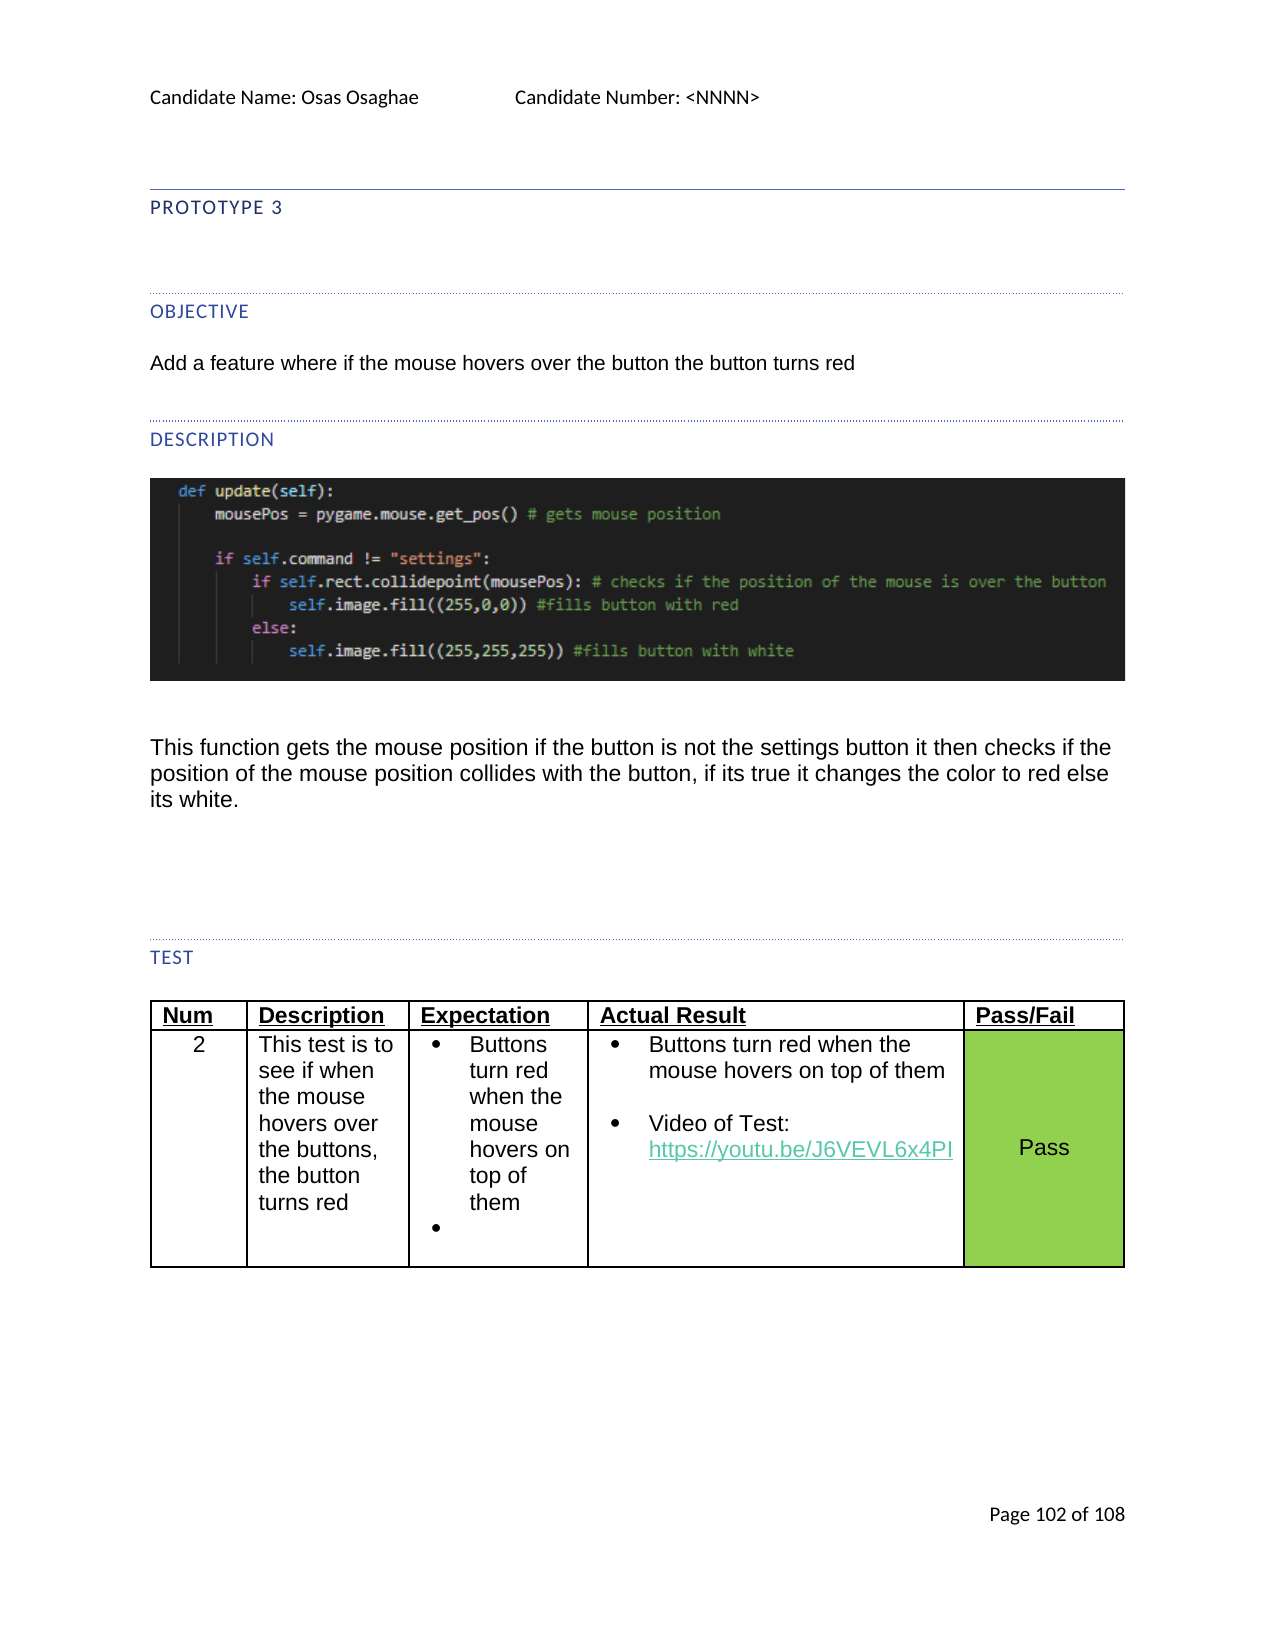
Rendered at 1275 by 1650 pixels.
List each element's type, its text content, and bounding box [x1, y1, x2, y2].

table_header Actual Result [589, 1002, 963, 1028]
subtitle Description [150, 420, 1125, 451]
table_header Num [152, 1002, 246, 1028]
subtitle Prototype 3 [150, 190, 1125, 220]
table_header Pass/Fail [965, 1002, 1123, 1028]
text Add a feature where if the mouse hovers over the button the button turns red [150, 351, 1125, 375]
subtitle Test [150, 939, 1125, 970]
table_cell Pass [965, 1031, 1123, 1266]
table_header Description [248, 1002, 408, 1028]
table_cell 2 [152, 1031, 246, 1266]
table_cell Buttons turn red when the mouse hovers on top of them [410, 1031, 587, 1266]
table_cell Buttons turn red when the mouse hovers on top of them Video of Test: https://youtu.be/J6VEVL6x4PI [589, 1031, 963, 1266]
picture [150, 478, 1125, 681]
table_cell This test is to see if when the mouse hovers over the buttons, the button turns red [248, 1031, 408, 1266]
text This function gets the mouse position if the button is not the settings button it then checks if the position of the mouse position collides with the button, if its true it changes the color to red else its white. [150, 733, 1125, 812]
table_header Expectation [410, 1002, 587, 1028]
subtitle Objective [150, 292, 1125, 323]
